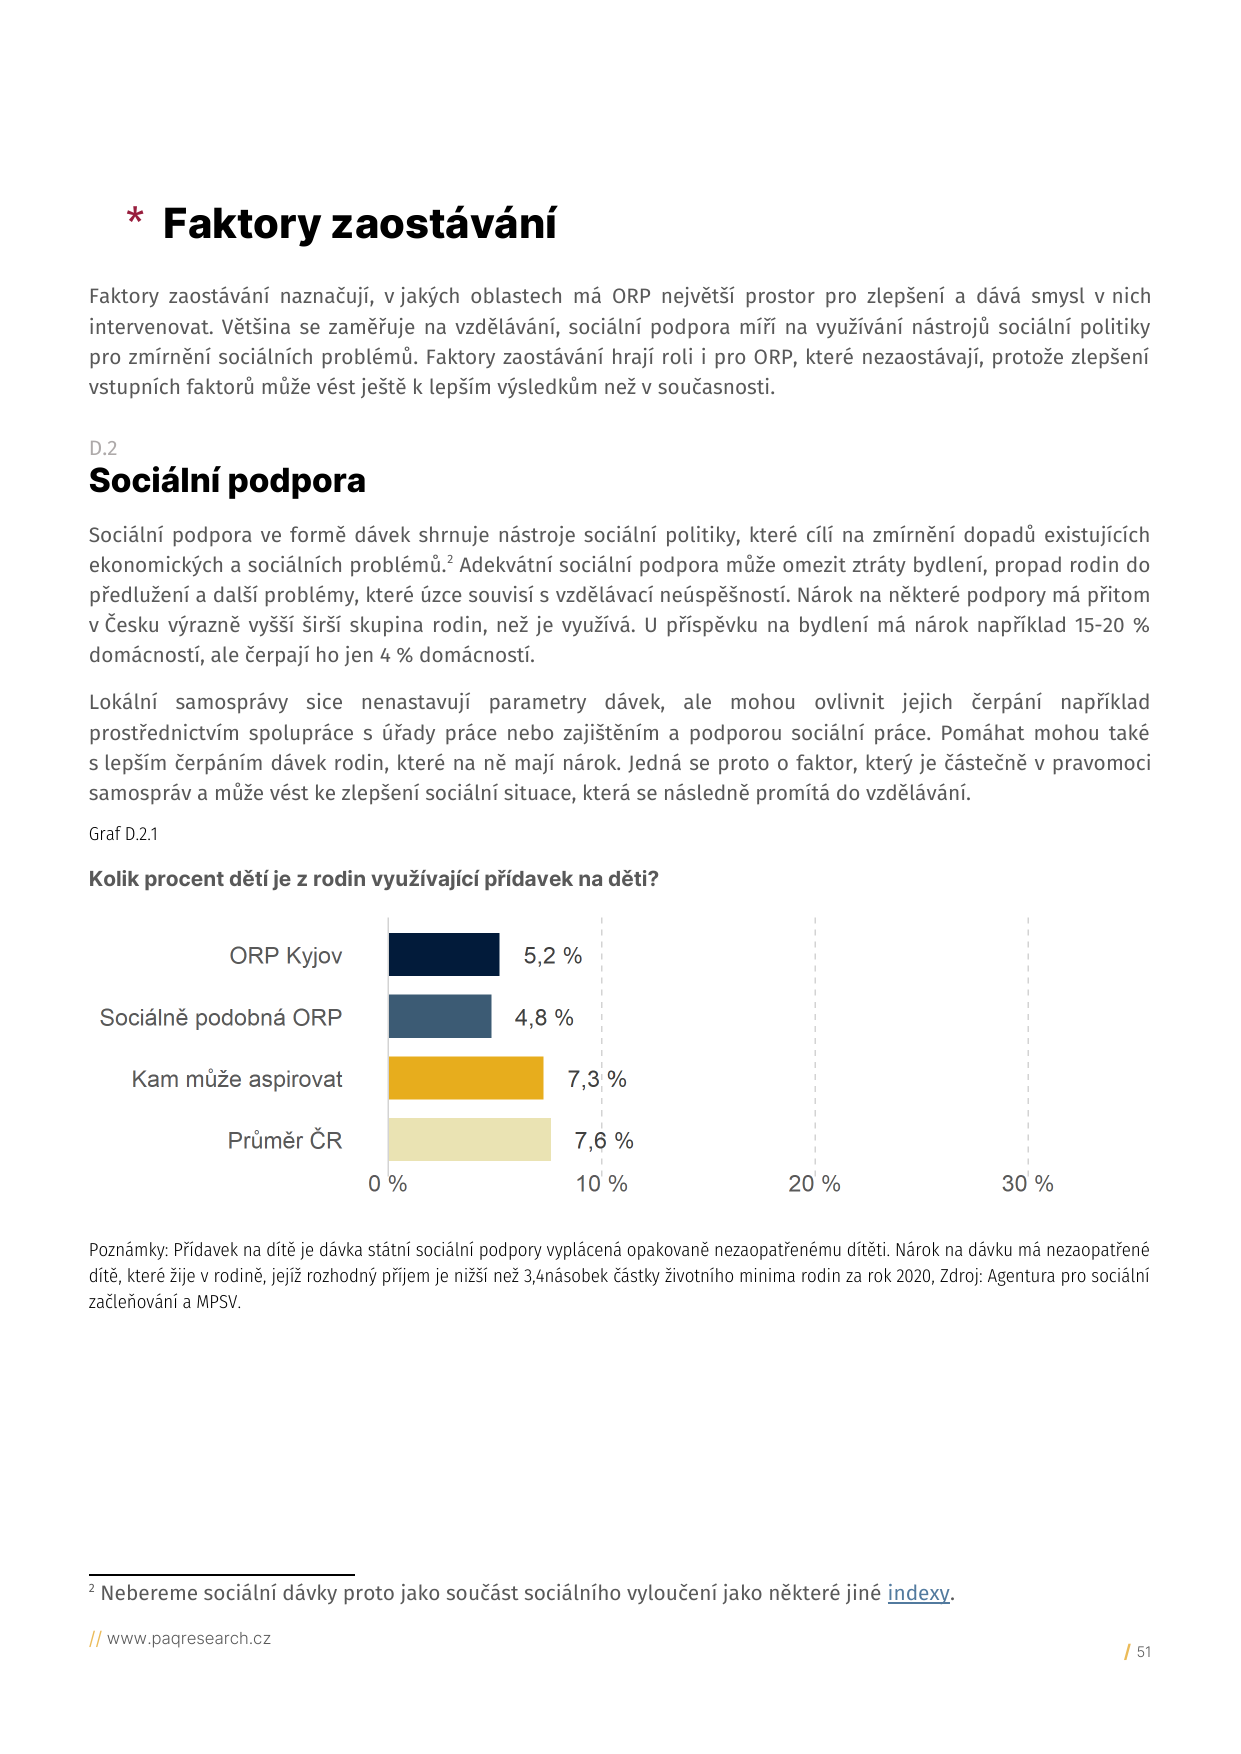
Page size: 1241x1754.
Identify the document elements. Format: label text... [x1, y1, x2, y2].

subtitle Sociální podpora [89, 461, 1152, 501]
text Faktory zaostávání naznačují, v jakých oblastech má ORP největší prostor pro zlepšení a dává smysl v nich intervenovat. Většina se zaměřuje na vzdělávání, sociální podpora míří na využívání nástrojů sociální politiky pro zmírnění sociálních problémů. Faktory zaostávání hrají roli i pro ORP, které nezaostávají, protože zlepšení vstupních faktorů může vést ještě k lepším výsledkům než v současnosti. [89, 279, 1152, 400]
text Sociální podpora ve formě dávek shrnuje nástroje sociální politiky, které cílí na zmírnění dopadů existujících ekonomických a sociálních problémů. Adekvátní sociální podpora může omezit ztráty bydlení, propad rodin do předlužení a další problémy, které úzce souvisí s vzdělávací neúspěšností. Nárok na některé podpory má přitom v Česku výrazně vyšší širší skupina rodin, než je využívá. U příspěvku na bydlení má nárok například 15-20 % domácností, ale čerpají ho jen 4 % domácností. [89, 517, 1152, 668]
subtitle Faktory zaostávání [126, 198, 1152, 249]
picture [88, 891, 1139, 1223]
text Lokální samosprávy sice nenastavují parametry dávek, ale mohou ovlivnit jejich čerpání například prostřednictvím spolupráce s úřady práce nebo zajištěním a podporou sociální práce. Pomáhat mohou také s lepším čerpáním dávek rodin, které na ně mají nárok. Jedná se proto o faktor, který je částečně v pravomoci samospráv a může vést ke zlepšení sociální situace, která se následně promítá do vzdělávání. [89, 685, 1152, 806]
text D.2 [89, 430, 1152, 461]
text Kolik procent dětí je z rodin využívající přídavek na děti? [89, 861, 1152, 891]
text Poznámky: Přídavek na dítě je dávka státní sociální podpory vyplácená opakovaně nezaopatřenému dítěti. Nárok na dávku má nezaopatřené dítě, které žije v rodině, jejíž rozhodný příjem je nižší než 3,4násobek částky životního minima rodin za rok 2020, Zdroj: Agentura pro sociální začleňování a MPSV. [89, 1239, 1152, 1313]
text Graf D.2.1 [89, 822, 1152, 845]
